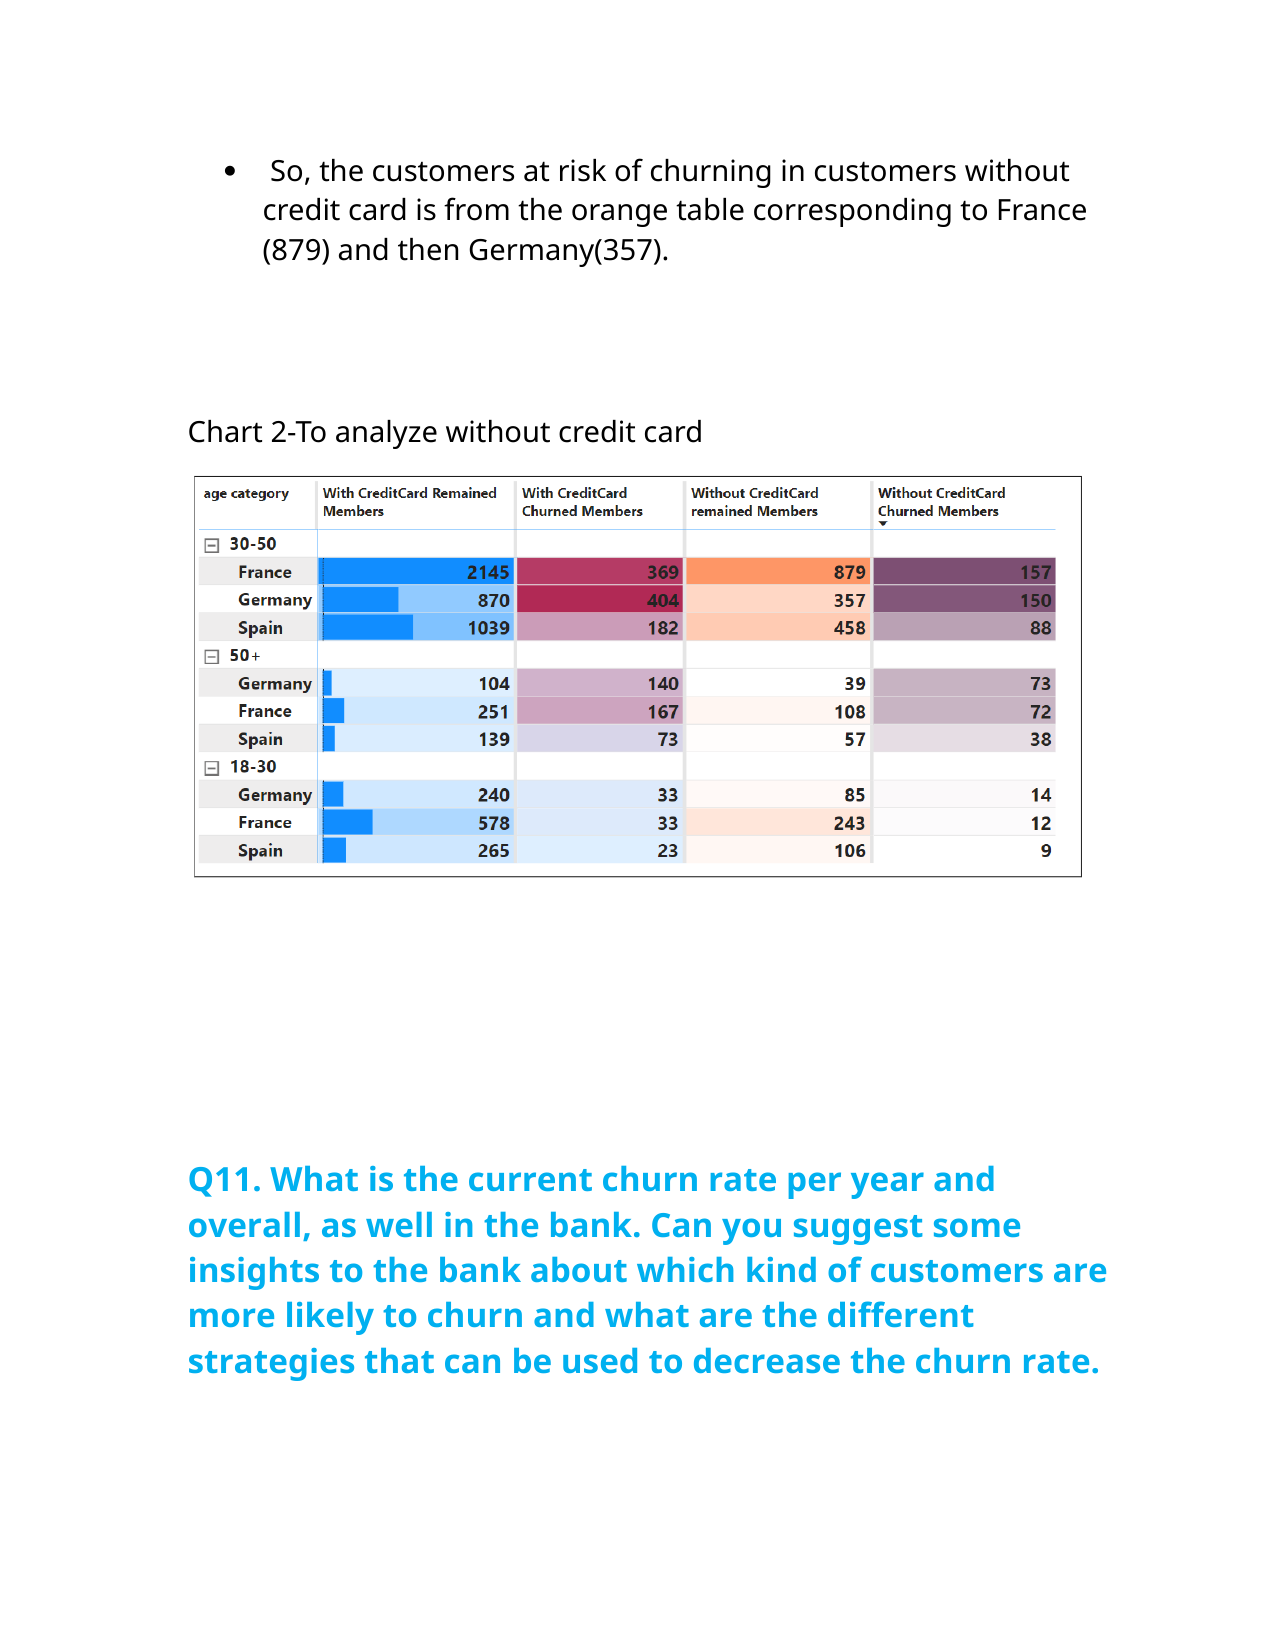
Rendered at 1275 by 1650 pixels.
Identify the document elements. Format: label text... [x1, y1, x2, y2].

picture [187, 471, 1088, 882]
text Q11. What is the current churn rate per year and overall, as well in the bank. Can you suggest some insights to the bank about which kind of customers are more likely to churn and what are the different strategies that can be used to decrease the churn rate. [187, 1156, 1125, 1383]
text Chart 2-To analyze without credit card [187, 411, 1125, 451]
list So, the customers at risk of churning in customers without credit card is from the orange table corresponding to France (879) and then Germany(357). [225, 150, 1125, 269]
